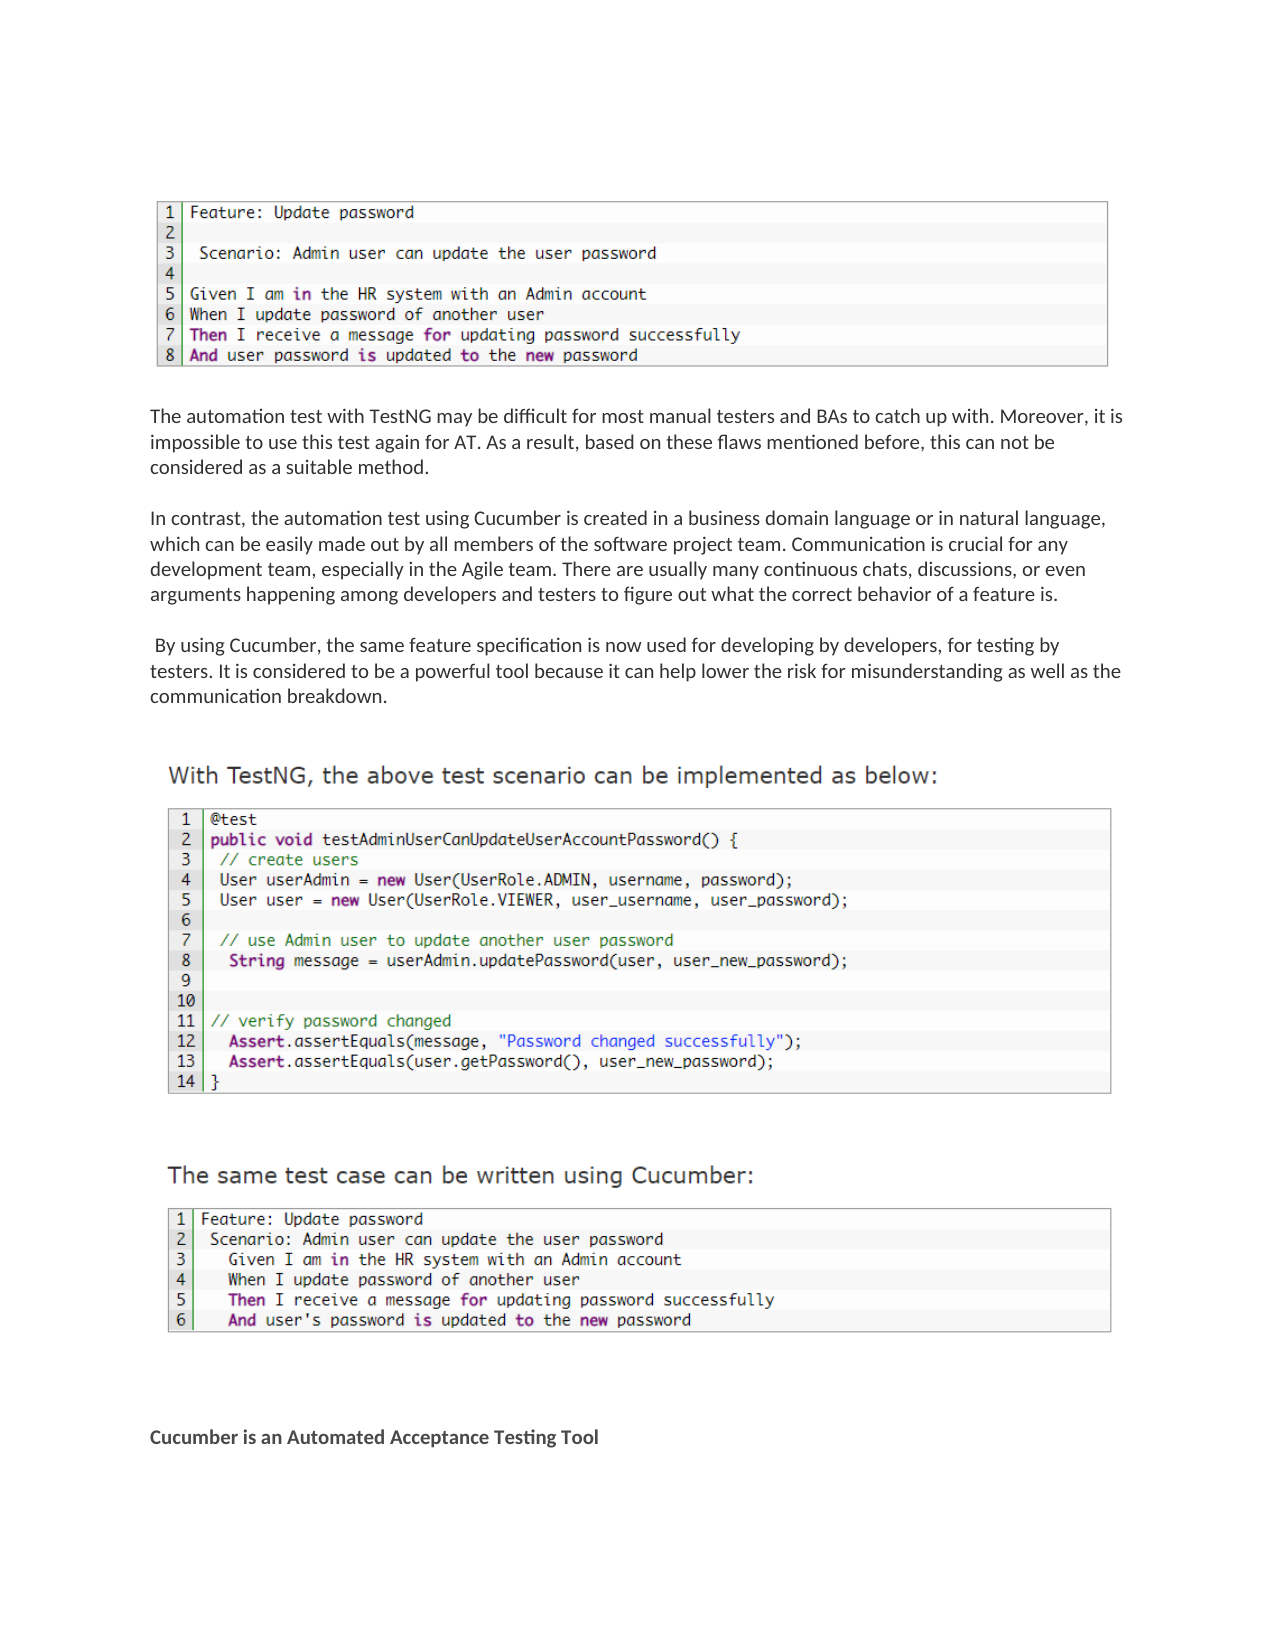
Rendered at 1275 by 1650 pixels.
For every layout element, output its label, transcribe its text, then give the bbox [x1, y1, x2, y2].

picture [150, 192, 1124, 387]
subtitle Cucumber is an Automated Acceptance Testing Tool [150, 1424, 1125, 1450]
text In contrast, the automation test using Cucumber is created in a business domain language or in natural language, which can be easily made out by all members of the software project team. Communication is crucial for any development team, especially in the Agile team. There are usually many continuous chats, discussions, or even arguments happening among developers and testers to figure out what the correct behavior of a feature is. [150, 505, 1125, 607]
text The automation test with TestNG may be difficult for most manual testers and BAs to catch up with. Moreover, it is impossible to use this test again for AT. As a result, based on these flaws mentioned before, this can not be considered as a suitable method. [150, 404, 1125, 480]
text By using Cucumber, the same feature specification is now used for developing by developers, for testing by testers. It is considered to be a powerful tool because it can help lower the risk for misunderstanding as well as the communication breakdown. [150, 632, 1125, 709]
picture [150, 750, 1125, 1366]
